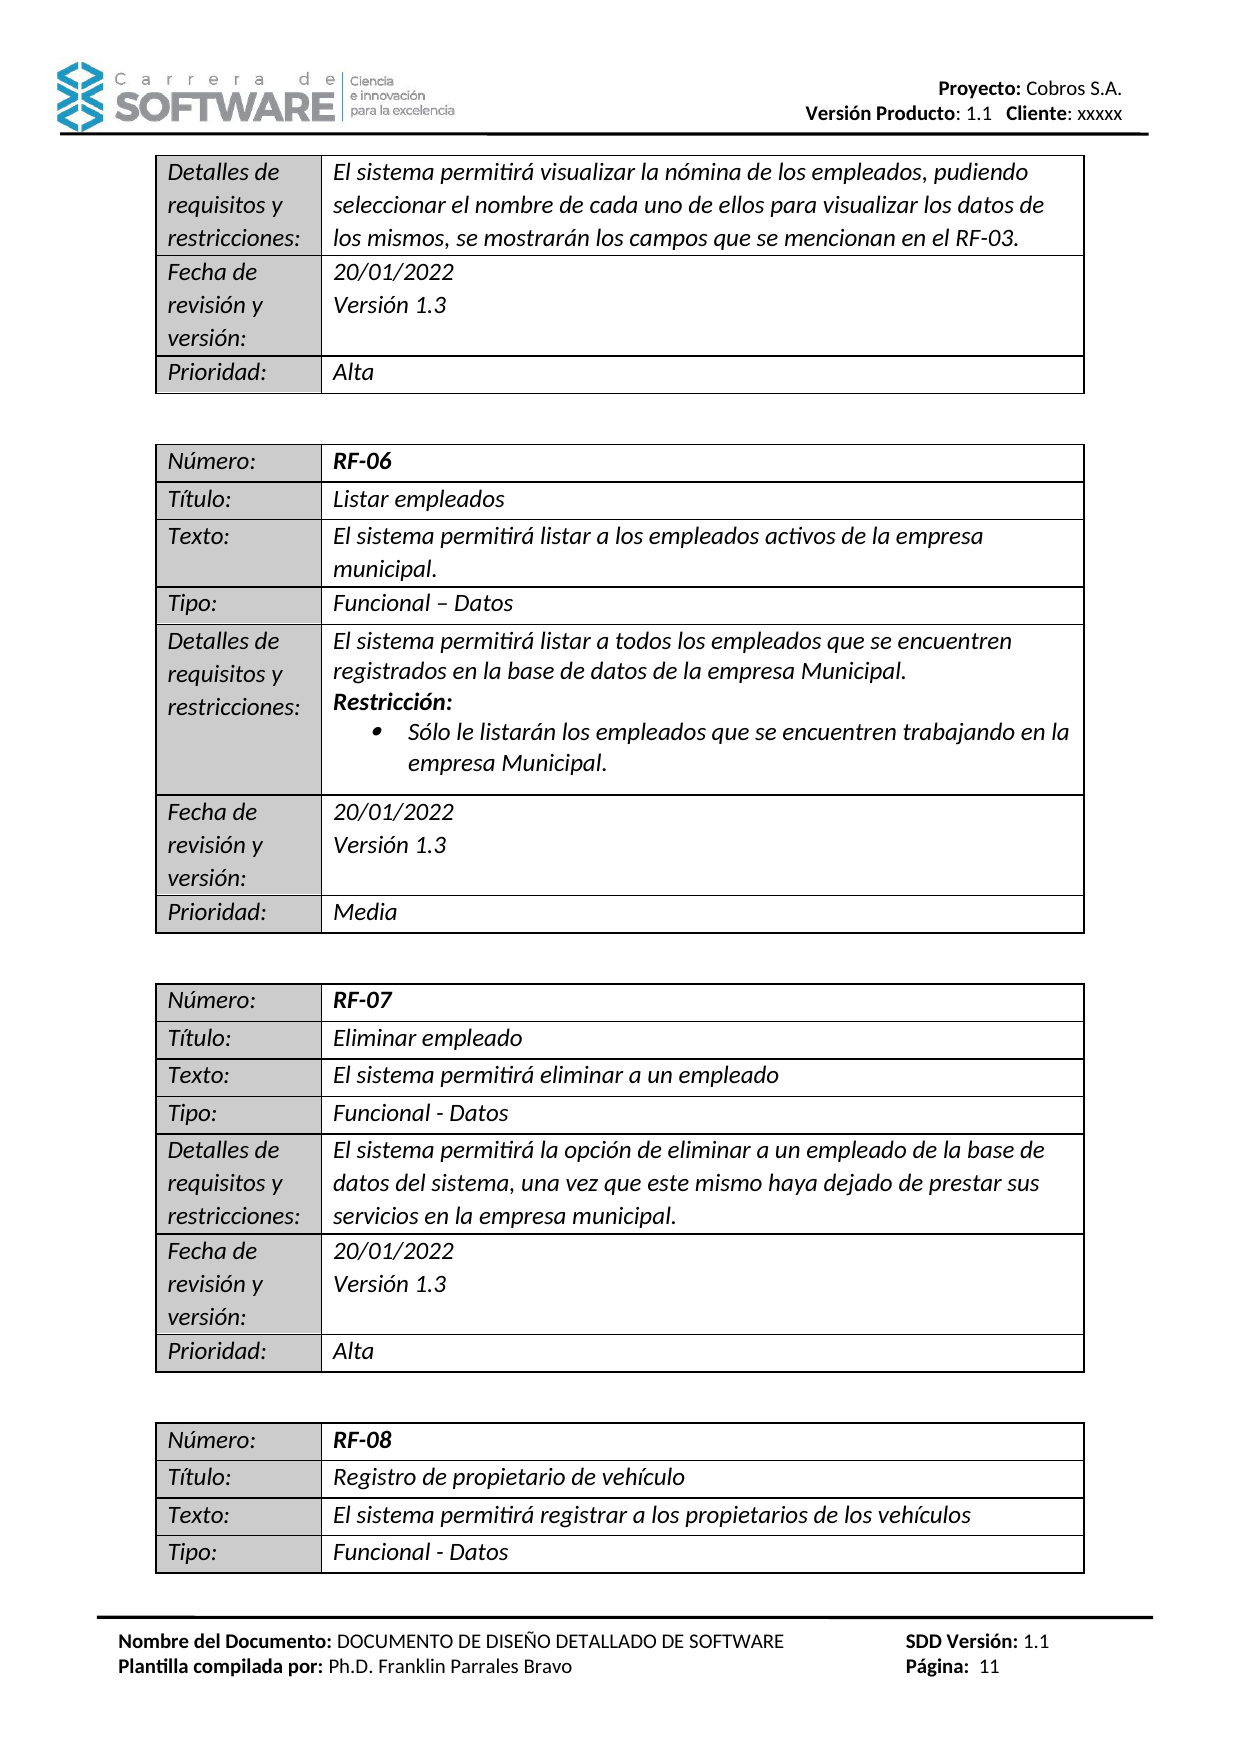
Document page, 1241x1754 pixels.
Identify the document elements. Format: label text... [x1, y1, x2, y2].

table_header Número: [157, 985, 321, 1021]
table_header RF-07 [322, 985, 1083, 1021]
table_cell El sistema permitirá eliminar a un empleado [322, 1060, 1083, 1096]
table_cell Texto: [157, 1060, 321, 1096]
table_cell El sistema permitirá visualizar la nómina de los empleados, pudiendo seleccionar el nombre de cada uno de ellos para visualizar los datos de los mismos, se mostrarán los campos que se mencionan en el RF-03. [322, 156, 1083, 255]
table_cell 20/01/2022 Versión 1.3 [322, 796, 1083, 894]
table_cell El sistema permitirá listar a los empleados activos de la empresa municipal. [322, 520, 1083, 586]
table_cell Texto: [157, 1499, 321, 1535]
table_cell Alta [322, 357, 1083, 392]
table_cell Funcional - Datos [322, 1097, 1083, 1133]
table_cell Fecha de revisión y versión: [157, 796, 321, 894]
table_cell Texto: [157, 520, 321, 586]
table_cell El sistema permitirá registrar a los propietarios de los vehículos [322, 1499, 1083, 1535]
table_cell Listar empleados [322, 483, 1083, 519]
table_cell 20/01/2022 Versión 1.3 [322, 1235, 1083, 1333]
table_cell Título: [157, 483, 321, 519]
table_cell Tipo: [157, 588, 321, 623]
table_cell Media [322, 896, 1083, 932]
table_cell Título: [157, 1022, 321, 1058]
table_cell Prioridad: [157, 896, 321, 932]
table_cell Funcional - Datos [322, 1536, 1083, 1572]
table_cell Funcional – Datos [322, 588, 1083, 623]
table_cell Prioridad: [157, 1335, 321, 1371]
table_cell Título: [157, 1461, 321, 1497]
table_header RF-06 [322, 445, 1083, 481]
table_cell El sistema permitirá la opción de eliminar a un empleado de la base de datos del sistema, una vez que este mismo haya dejado de prestar sus servicios en la empresa municipal. [322, 1135, 1083, 1233]
table_header Número: [157, 1424, 321, 1460]
table_cell Fecha de revisión y versión: [157, 1235, 321, 1333]
table_cell Eliminar empleado [322, 1022, 1083, 1058]
table_cell El sistema permitirá listar a todos los empleados que se encuentren registrados en la base de datos de la empresa Municipal. Restricción: Sólo le listarán los empleados que se encuentren trabajando en la empresa Municipal. [322, 625, 1083, 794]
table_cell Tipo: [157, 1536, 321, 1572]
table_header Número: [157, 445, 321, 481]
table_cell Prioridad: [157, 357, 321, 392]
table_cell Fecha de revisión y versión: [157, 256, 321, 355]
table_header RF-08 [322, 1424, 1083, 1460]
table_cell Tipo: [157, 1097, 321, 1133]
table_cell 20/01/2022 Versión 1.3 [322, 256, 1083, 355]
table_cell Registro de propietario de vehículo [322, 1461, 1083, 1497]
picture [46, 46, 461, 154]
table_cell Detalles de requisitos y restricciones: [157, 625, 321, 794]
table_cell Alta [322, 1335, 1083, 1371]
table_cell Detalles de requisitos y restricciones: [157, 1135, 321, 1233]
table_cell Detalles de requisitos y restricciones: [157, 156, 321, 255]
